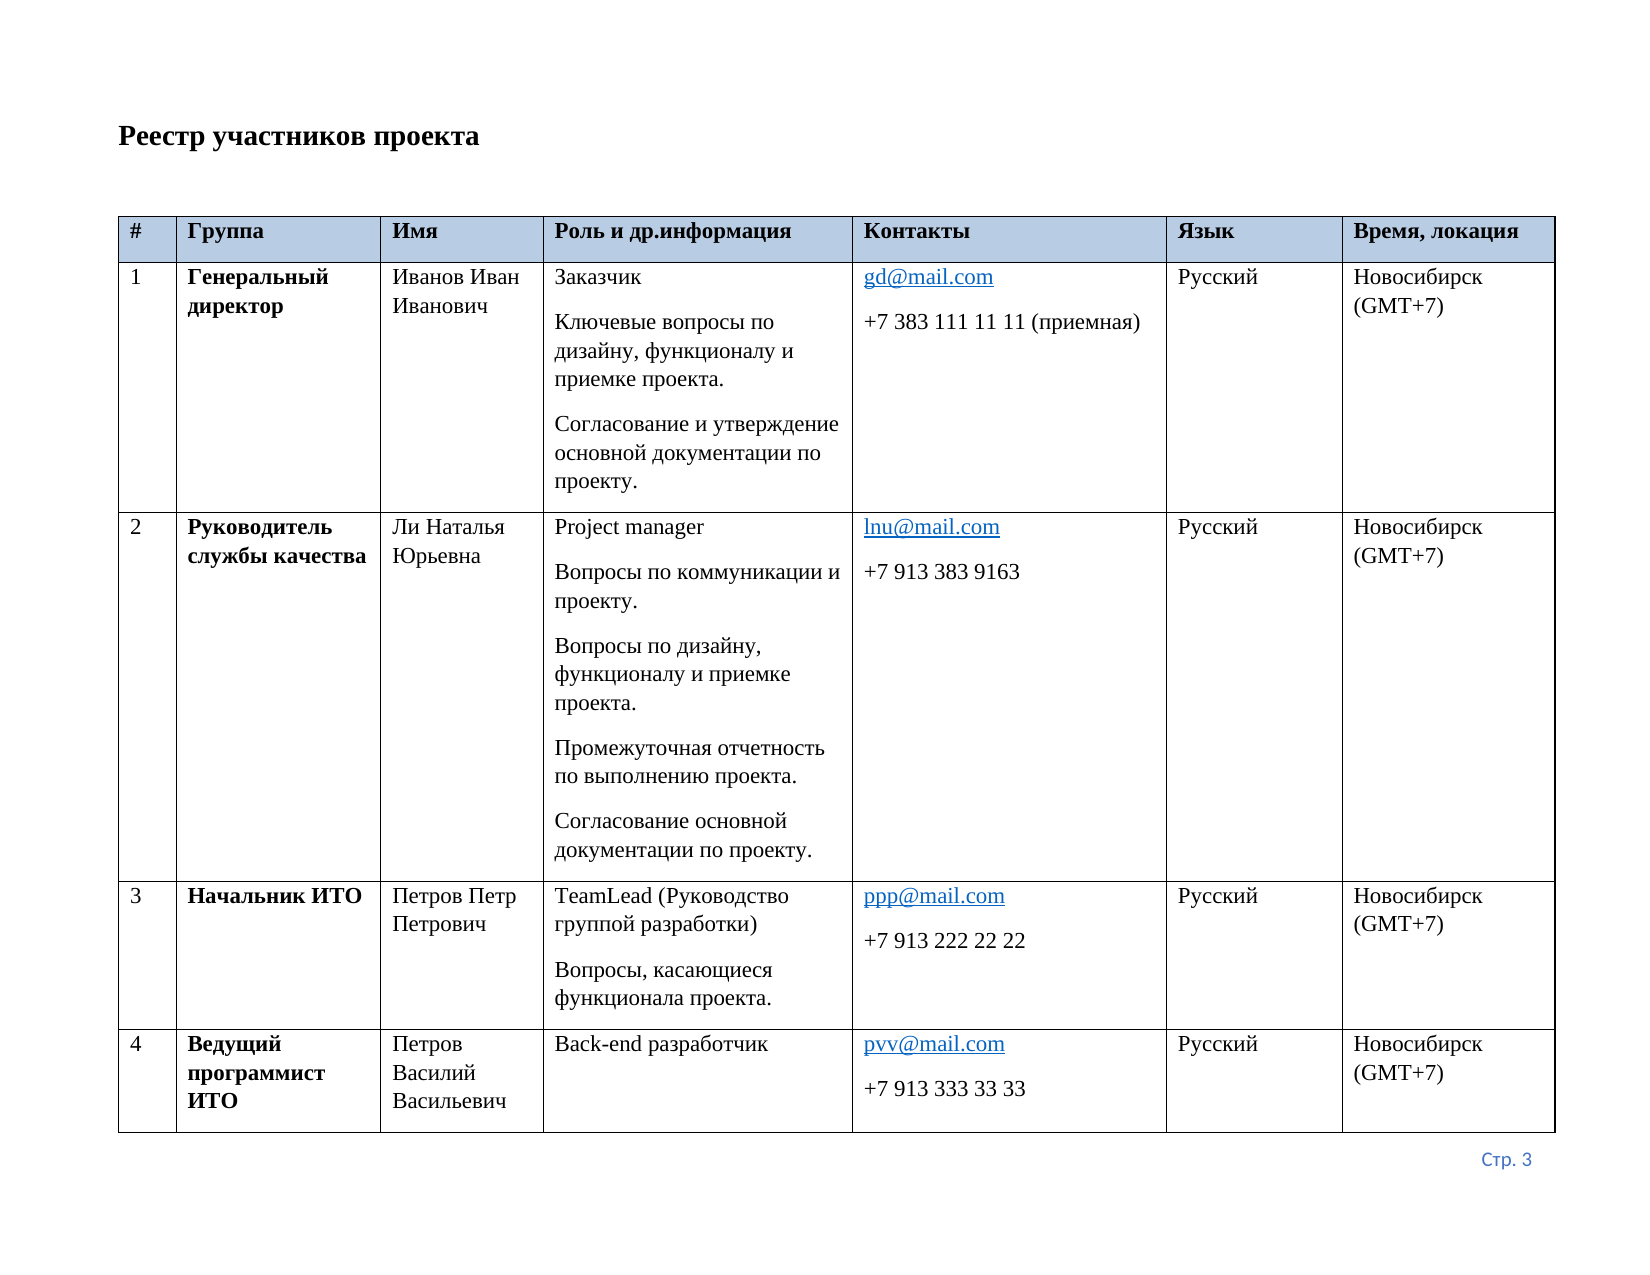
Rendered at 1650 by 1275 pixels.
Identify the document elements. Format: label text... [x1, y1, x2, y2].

table_cell ppp@mail.com +7 913 222 22 22 [853, 882, 1166, 1029]
table_cell Иванов Иван Иванович [381, 263, 543, 512]
table_cell [119, 263, 176, 512]
table_cell Заказчик Ключевые вопросы по дизайну, функционалу и приемке проекта. Согласование и утверждение основной документации по проекту. [544, 263, 852, 512]
table_header Время, локация [1343, 217, 1554, 262]
table_cell [119, 1030, 176, 1132]
table_cell Новосибирск (GMT+7) [1343, 1030, 1554, 1132]
table_header Группа [177, 217, 380, 262]
text Реестр участников проекта [118, 118, 1532, 152]
table_header Роль и др.информация [544, 217, 852, 262]
table_cell Back-end разработчик [544, 1030, 852, 1132]
table_cell Русский [1167, 263, 1342, 512]
table_cell Генеральный директор [177, 263, 380, 512]
table_cell Ли Наталья Юрьевна [381, 513, 543, 881]
table_cell Русский [1167, 513, 1342, 881]
table_header Имя [381, 217, 543, 262]
table_cell [119, 882, 176, 1029]
table_cell Руководитель службы качества [177, 513, 380, 881]
table_cell Новосибирск (GMT+7) [1343, 263, 1554, 512]
table_cell Начальник ИТО [177, 882, 380, 1029]
table_cell pvv@mail.com +7 913 333 33 33 [853, 1030, 1166, 1132]
table_cell Петров Петр Петрович [381, 882, 543, 1029]
table_cell lnu@mail.com +7 913 383 9163 [853, 513, 1166, 881]
table_cell Project manager Вопросы по коммуникации и проекту. Вопросы по дизайну, функционалу и приемке проекта. Промежуточная отчетность по выполнению проекта. Согласование основной документации по проекту. [544, 513, 852, 881]
table_cell Ведущий программист ИТО [177, 1030, 380, 1132]
table_header # [119, 217, 176, 262]
table_header Язык [1167, 217, 1342, 262]
table_cell Новосибирск (GMT+7) [1343, 513, 1554, 881]
table_cell TeamLead (Руководство группой разработки) Вопросы, касающиеся функционала проекта. [544, 882, 852, 1029]
table_cell Русский [1167, 882, 1342, 1029]
table_cell Новосибирск (GMT+7) [1343, 882, 1554, 1029]
table_cell Русский [1167, 1030, 1342, 1132]
table_cell Петров Василий Васильевич [381, 1030, 543, 1132]
table_header Контакты [853, 217, 1166, 262]
table_cell gd@mail.com +7 383 111 11 11 (приемная) [853, 263, 1166, 512]
table_cell [119, 513, 176, 881]
